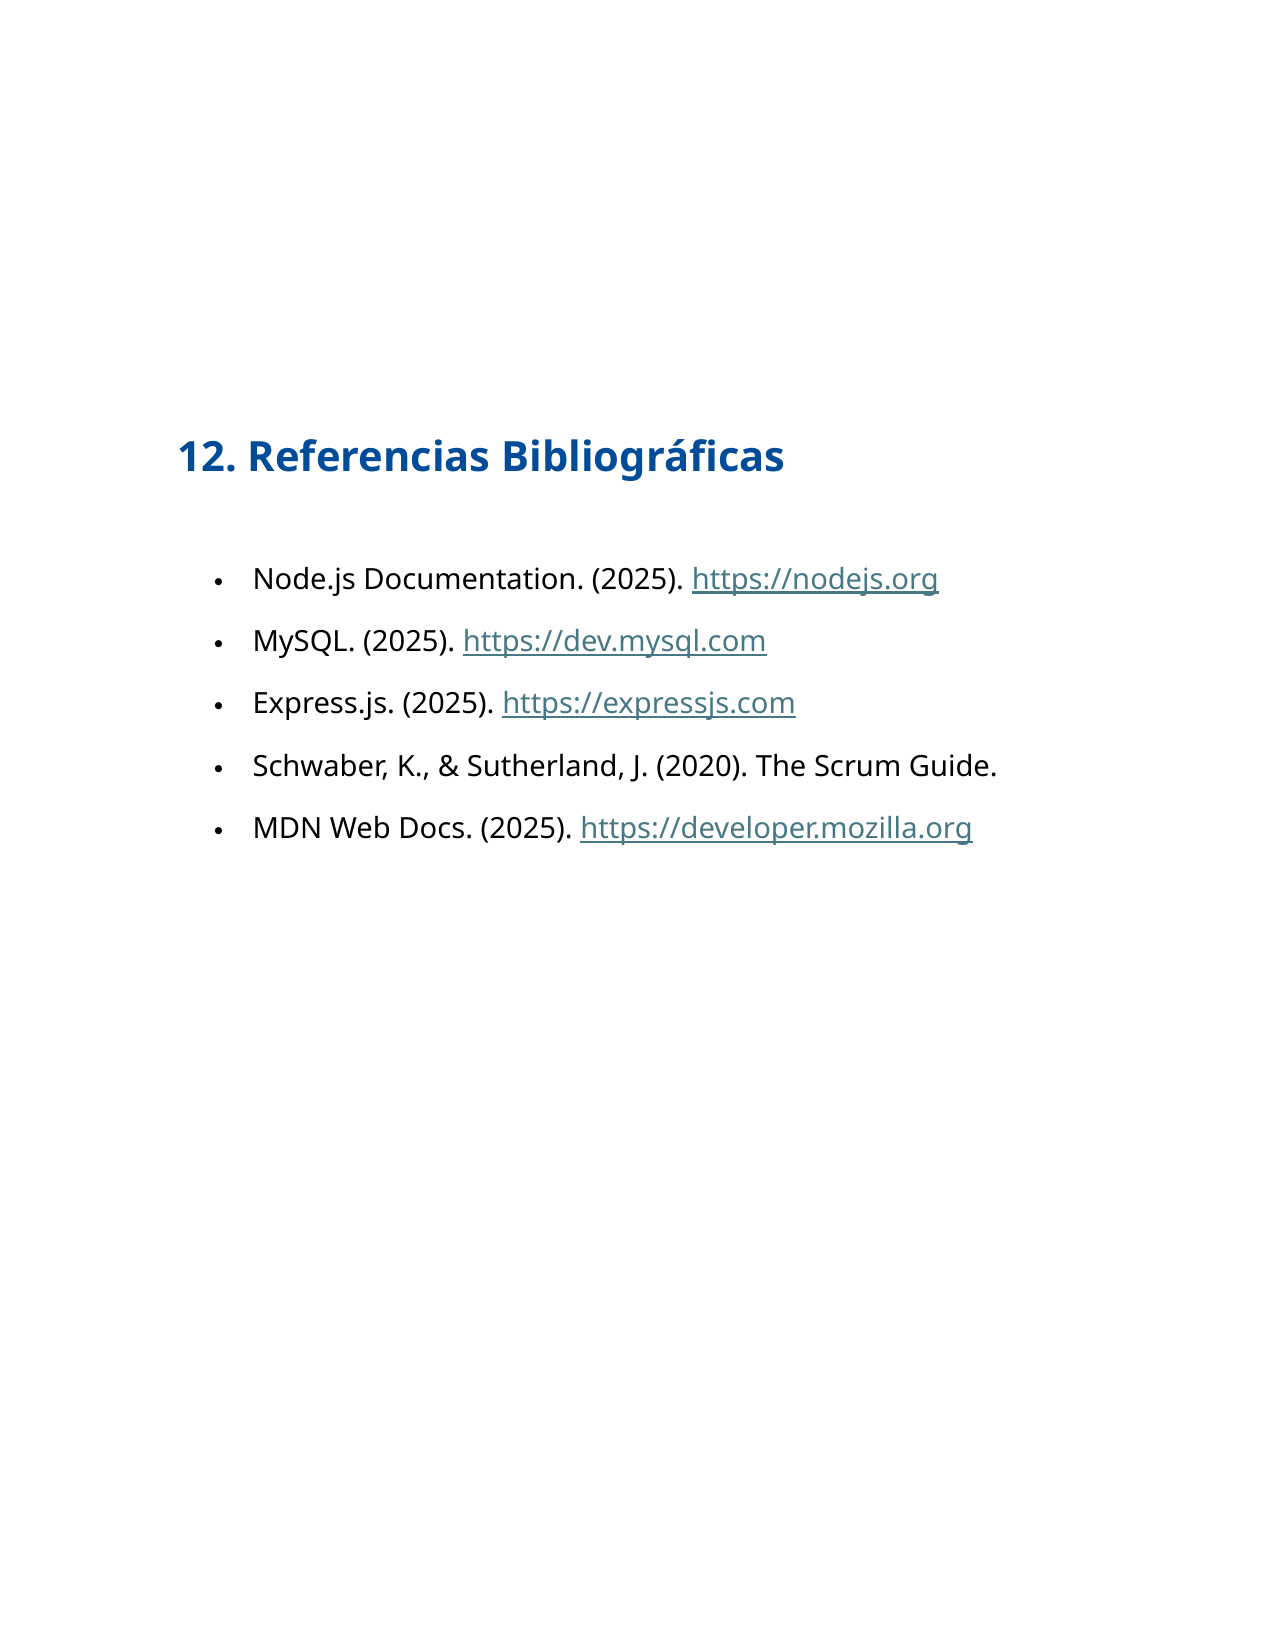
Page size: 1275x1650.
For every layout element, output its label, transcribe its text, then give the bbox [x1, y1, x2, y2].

text 12. Referencias Bibliográficas [177, 427, 1098, 483]
list Node.js Documentation. (2025). https://nodejs.org [215, 558, 1098, 598]
list Express.js. (2025). https://expressjs.com [215, 682, 1098, 722]
list MDN Web Docs. (2025). https://developer.mozilla.org [215, 807, 1098, 847]
list MySQL. (2025). https://dev.mysql.com [215, 620, 1098, 660]
list Schwaber, K., & Sutherland, J. (2020). The Scrum Guide. [215, 745, 1098, 784]
